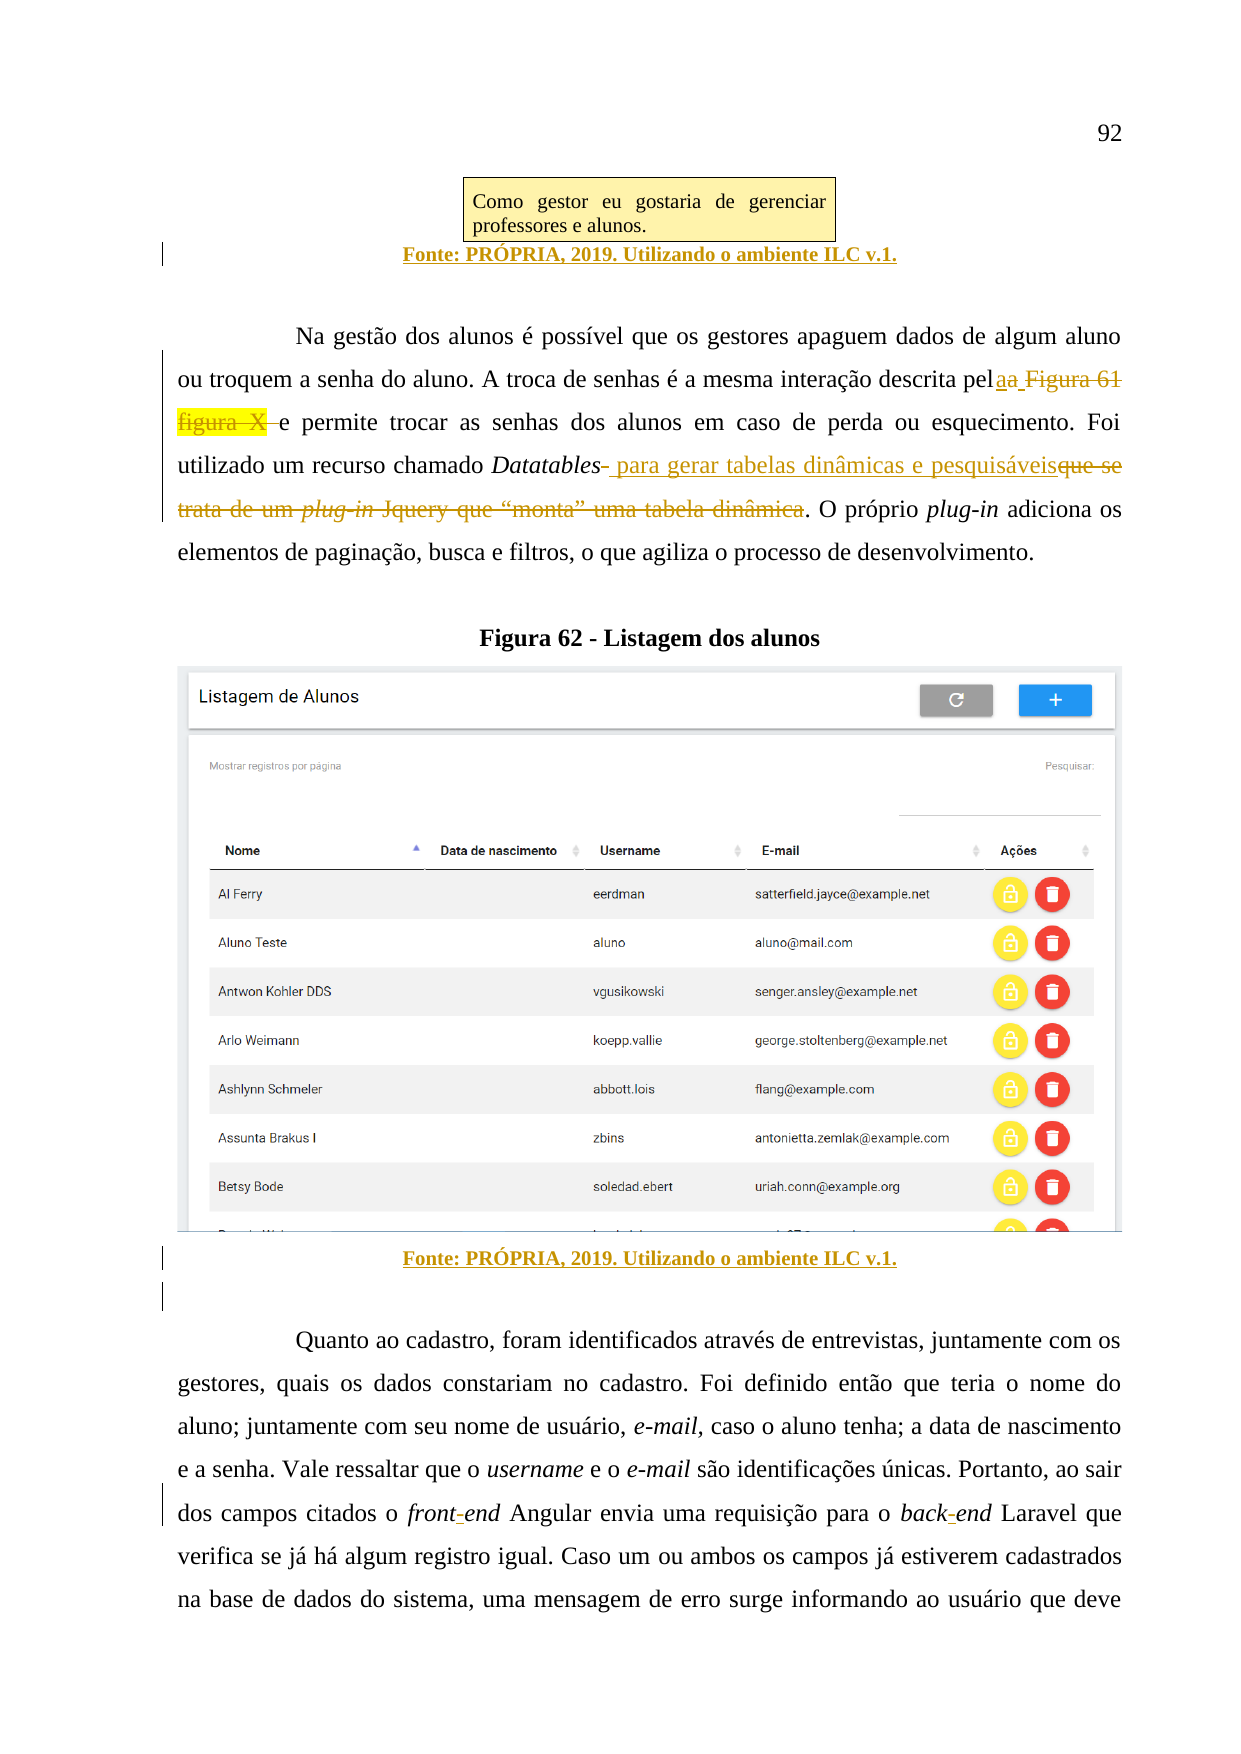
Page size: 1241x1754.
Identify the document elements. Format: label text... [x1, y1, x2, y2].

picture [177, 666, 1123, 1232]
text Como gestor eu gostaria de gerenciar professores e alunos. [464, 178, 835, 241]
text Na gestão dos alunos é possível que os gestores apaguem dados de algum aluno ou troquem a senha do aluno. A troca de senhas é a mesma interação descrita pel e permite trocar as senhas dos alunos em caso de perda ou esquecimento. Foi utilizado um recurso chamado Datatables. O próprio plug-in adiciona os elementos de paginação, busca e filtros, o que agiliza o processo de desenvolvimento. [177, 321, 1122, 566]
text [177, 1325, 1122, 1613]
